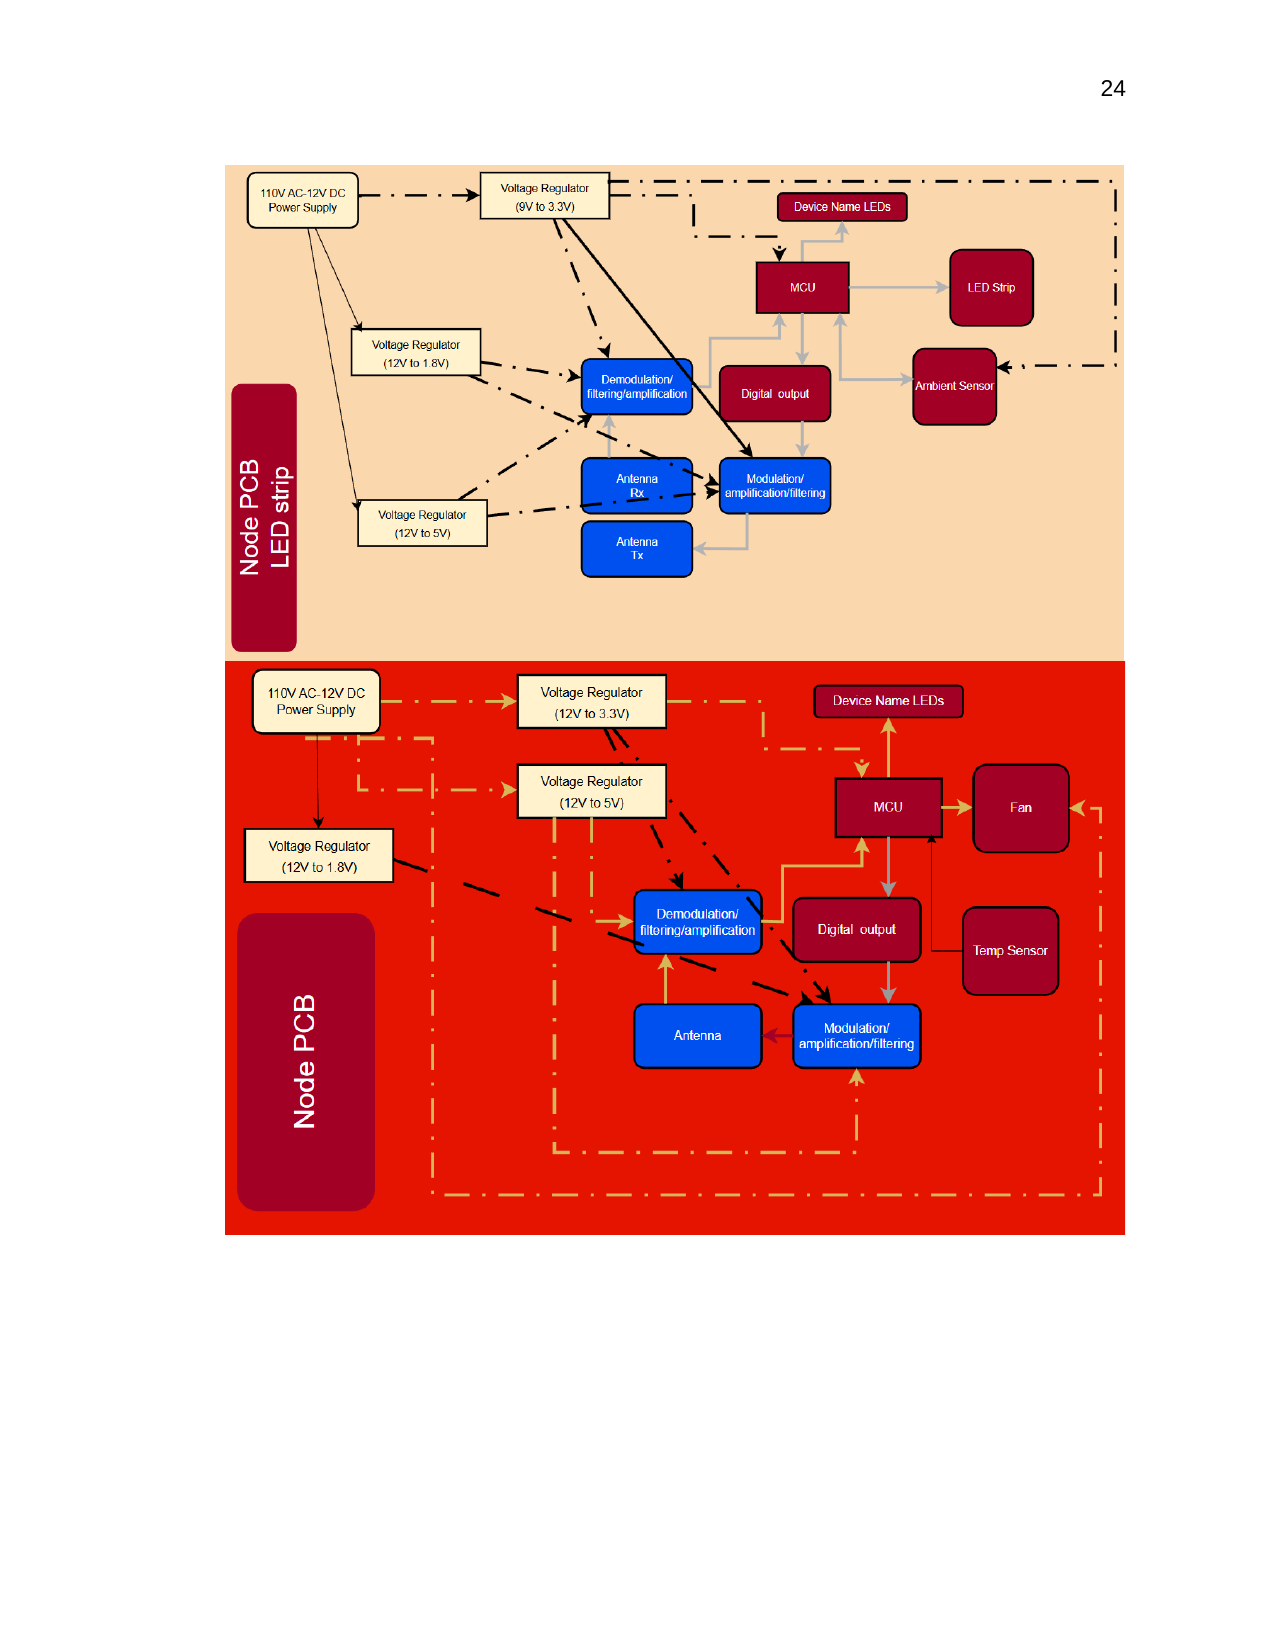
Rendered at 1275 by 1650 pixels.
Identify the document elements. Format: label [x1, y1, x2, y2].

picture [225, 165, 1125, 1235]
